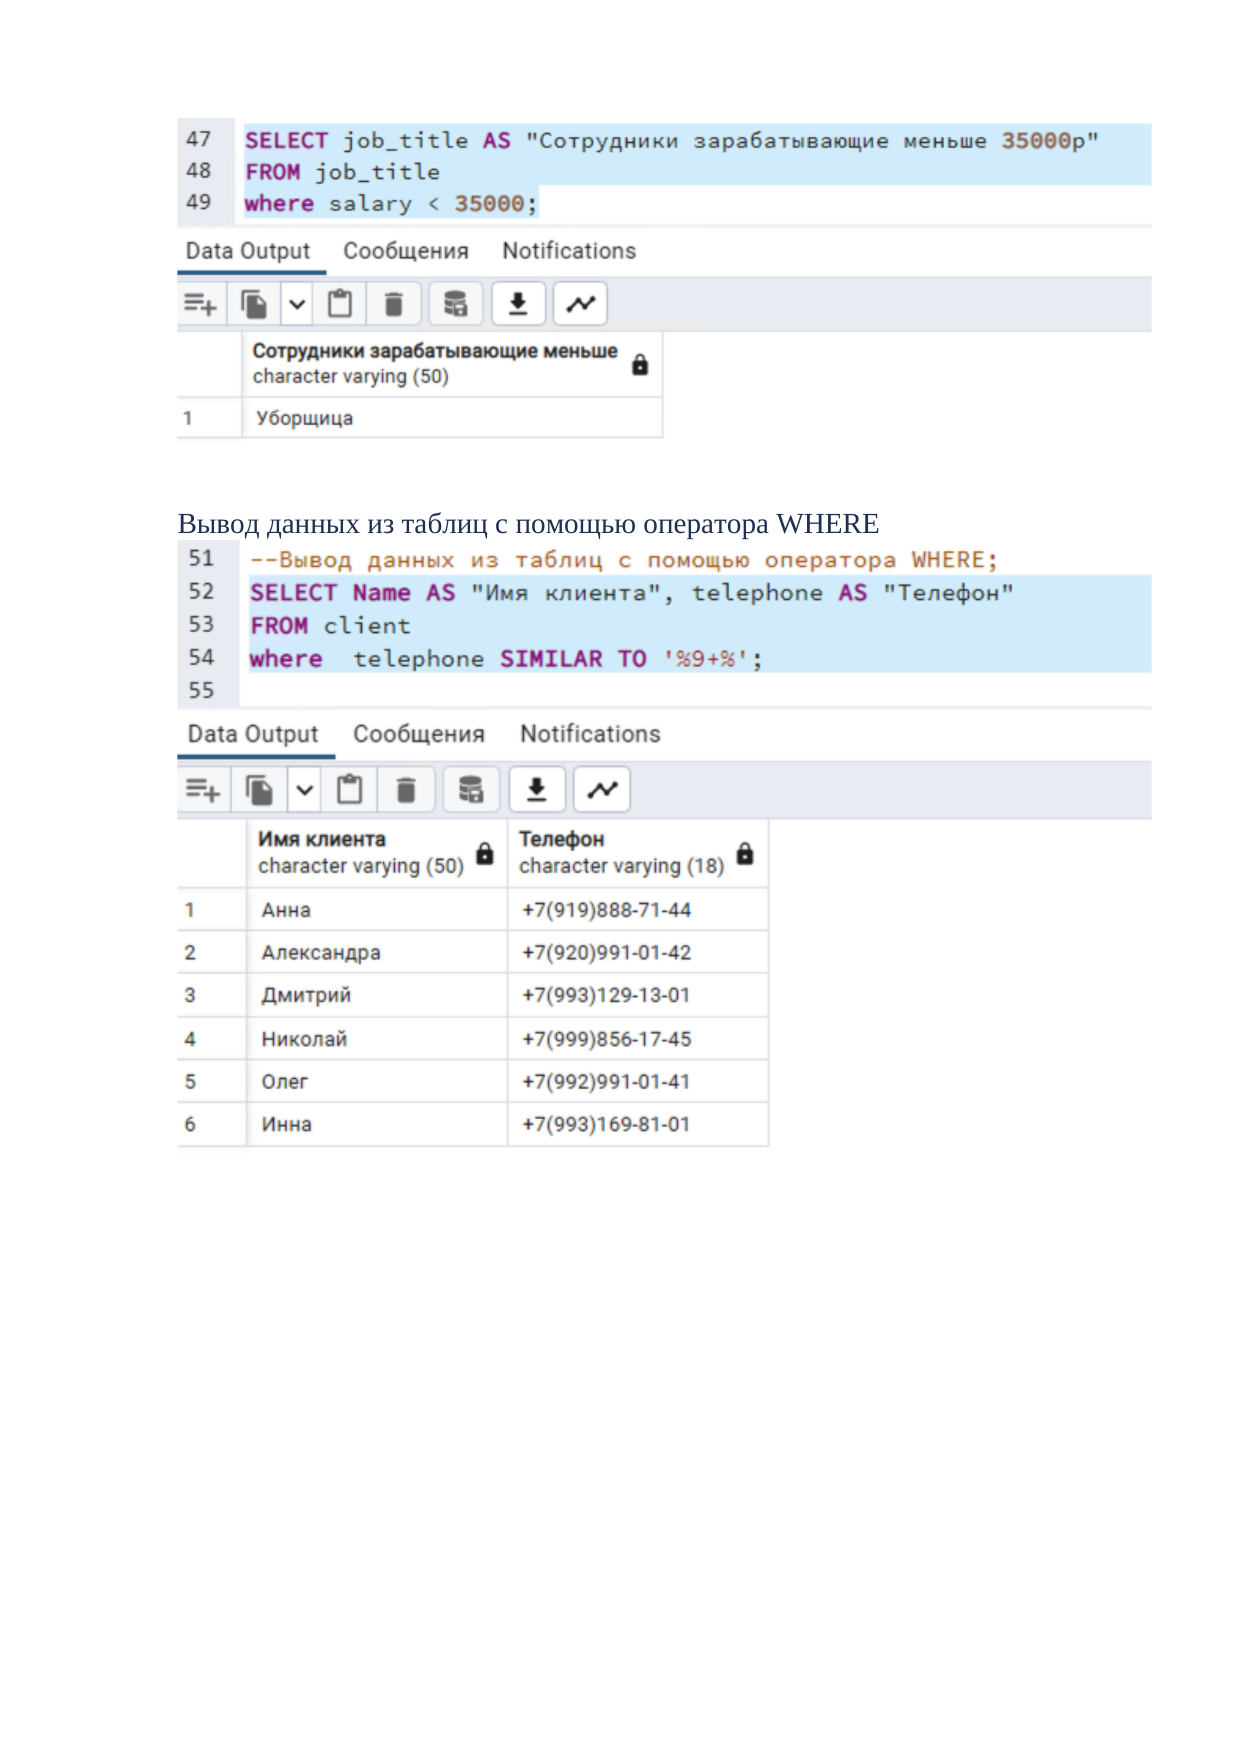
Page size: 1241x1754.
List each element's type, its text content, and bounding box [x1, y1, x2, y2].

picture [177, 540, 1152, 1212]
picture [177, 118, 1152, 473]
text Вывод данных из таблиц с помощью оператора WHERE [177, 506, 1152, 540]
